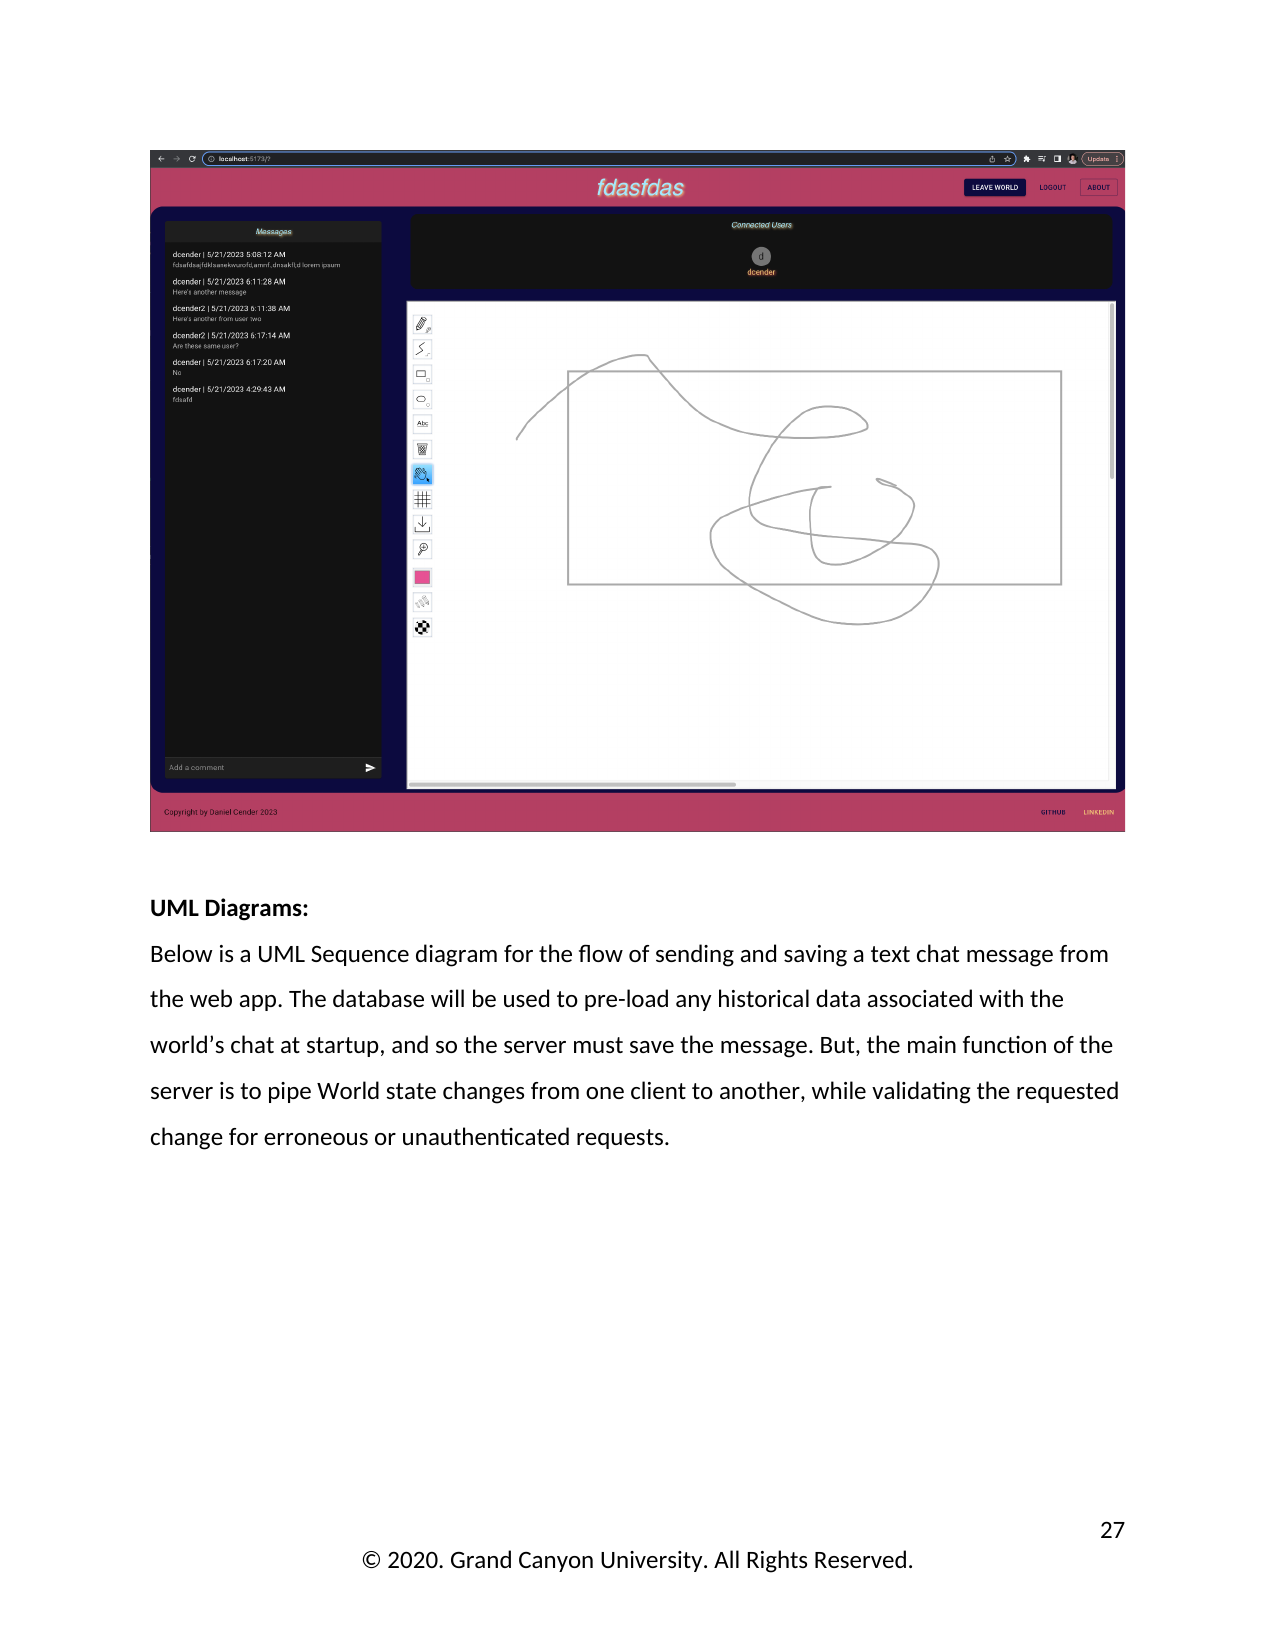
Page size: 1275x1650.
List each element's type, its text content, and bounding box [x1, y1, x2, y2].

text Below is a UML Sequence diagram for the flow of sending and saving a text chat message from the web app. The database will be used to pre-load any historical data associated with the world’s chat at startup, and so the server must save the message. But, the main function of the server is to pipe World state changes from one client to another, while validating the requested change for erroneous or unauthenticated requests. [150, 938, 1125, 1151]
subtitle UML Diagrams: [150, 892, 1125, 923]
picture [150, 150, 1125, 832]
